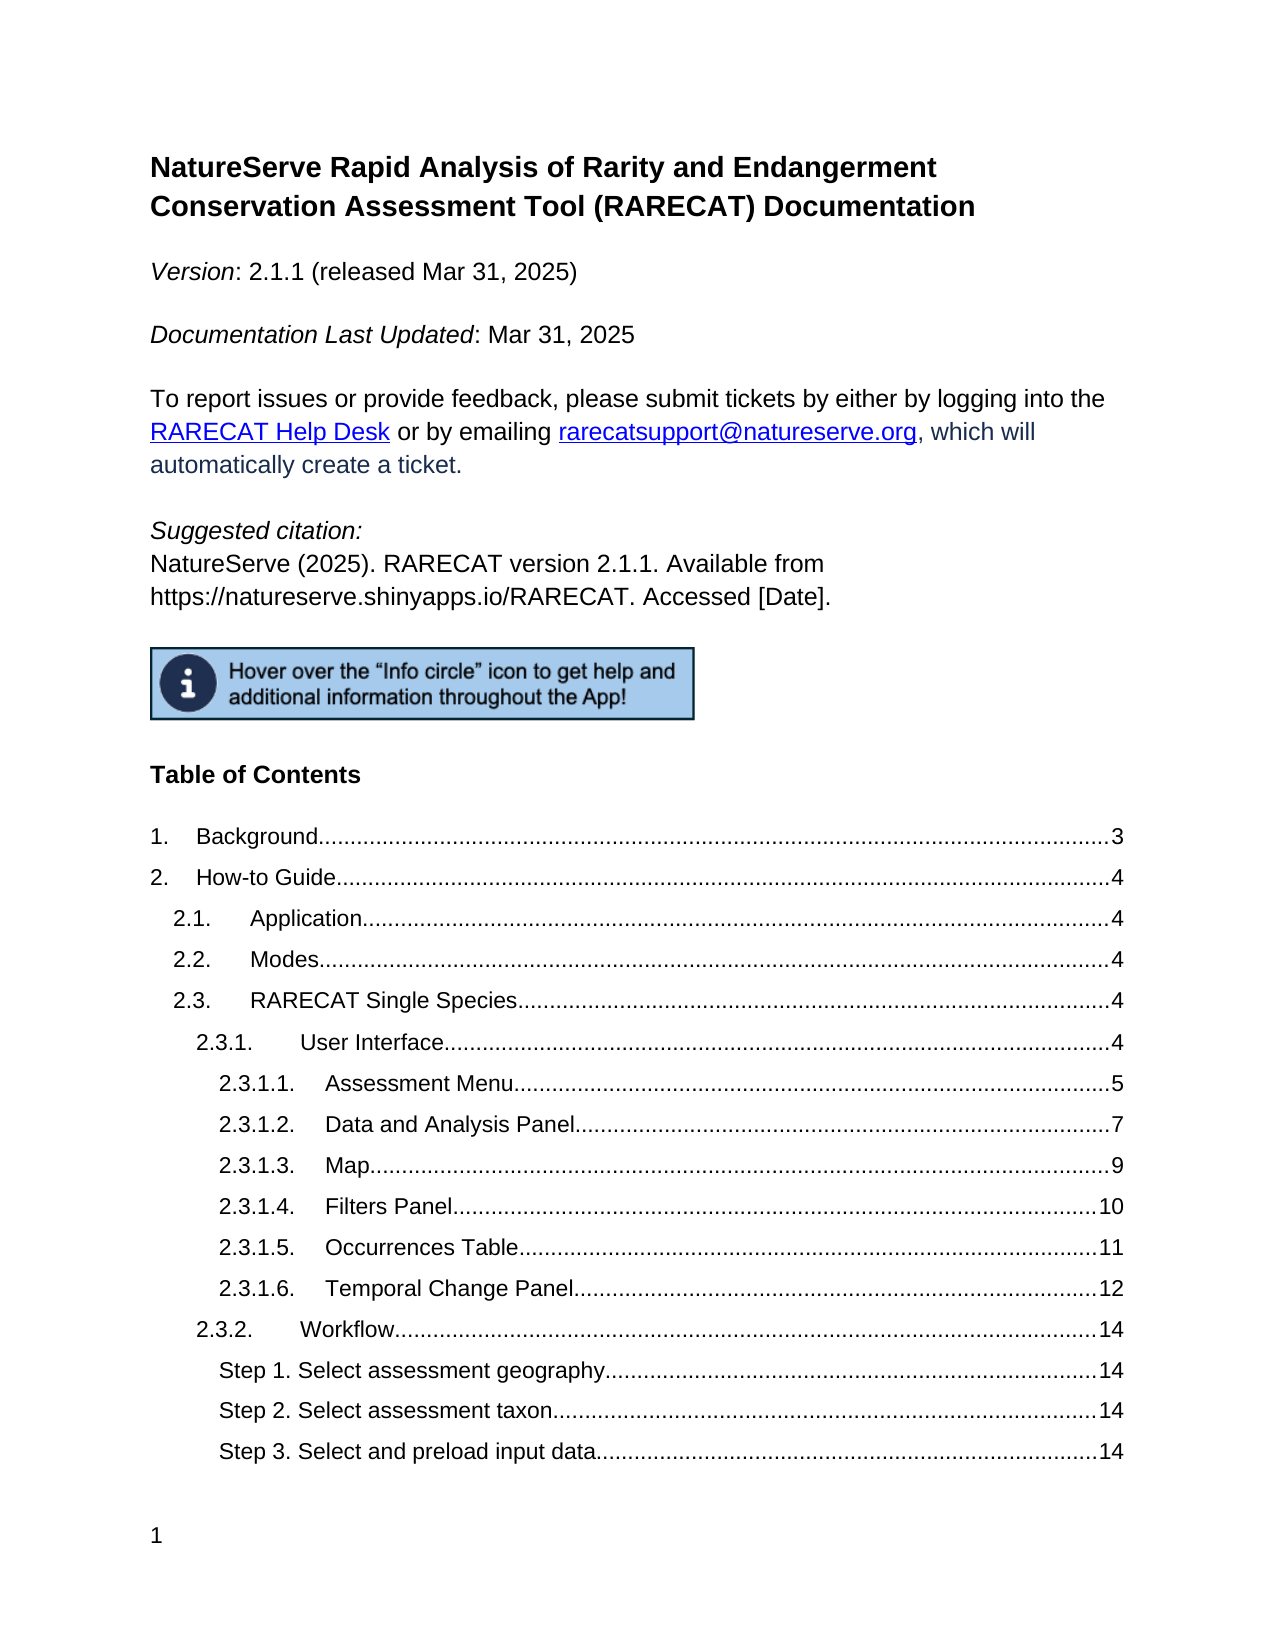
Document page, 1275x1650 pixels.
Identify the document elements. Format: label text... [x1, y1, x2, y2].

text To report issues or provide feedback, please submit tickets by either by logging into the RARECAT Help Desk or by emailing rarecatsupport@natureserve.org, which will automatically create a ticket. [150, 384, 1125, 478]
text Version: 2.1.1 (released Mar 31, 2025) [150, 257, 1125, 286]
picture [153, 650, 692, 717]
text Table of Contents [150, 760, 1125, 789]
text Suggested citation: [150, 516, 1125, 544]
text NatureServe Rapid Analysis of Rarity and Endangerment Conservation Assessment Tool (RARECAT) Documentation [150, 150, 1125, 222]
picture [150, 647, 696, 724]
text NatureServe (2025). RARECAT version 2.1.1. Available from https://natureserve.shinyapps.io/RARECAT. Accessed [Date]. [150, 549, 1125, 611]
text Documentation Last Updated: Mar 31, 2025 [150, 321, 1125, 349]
